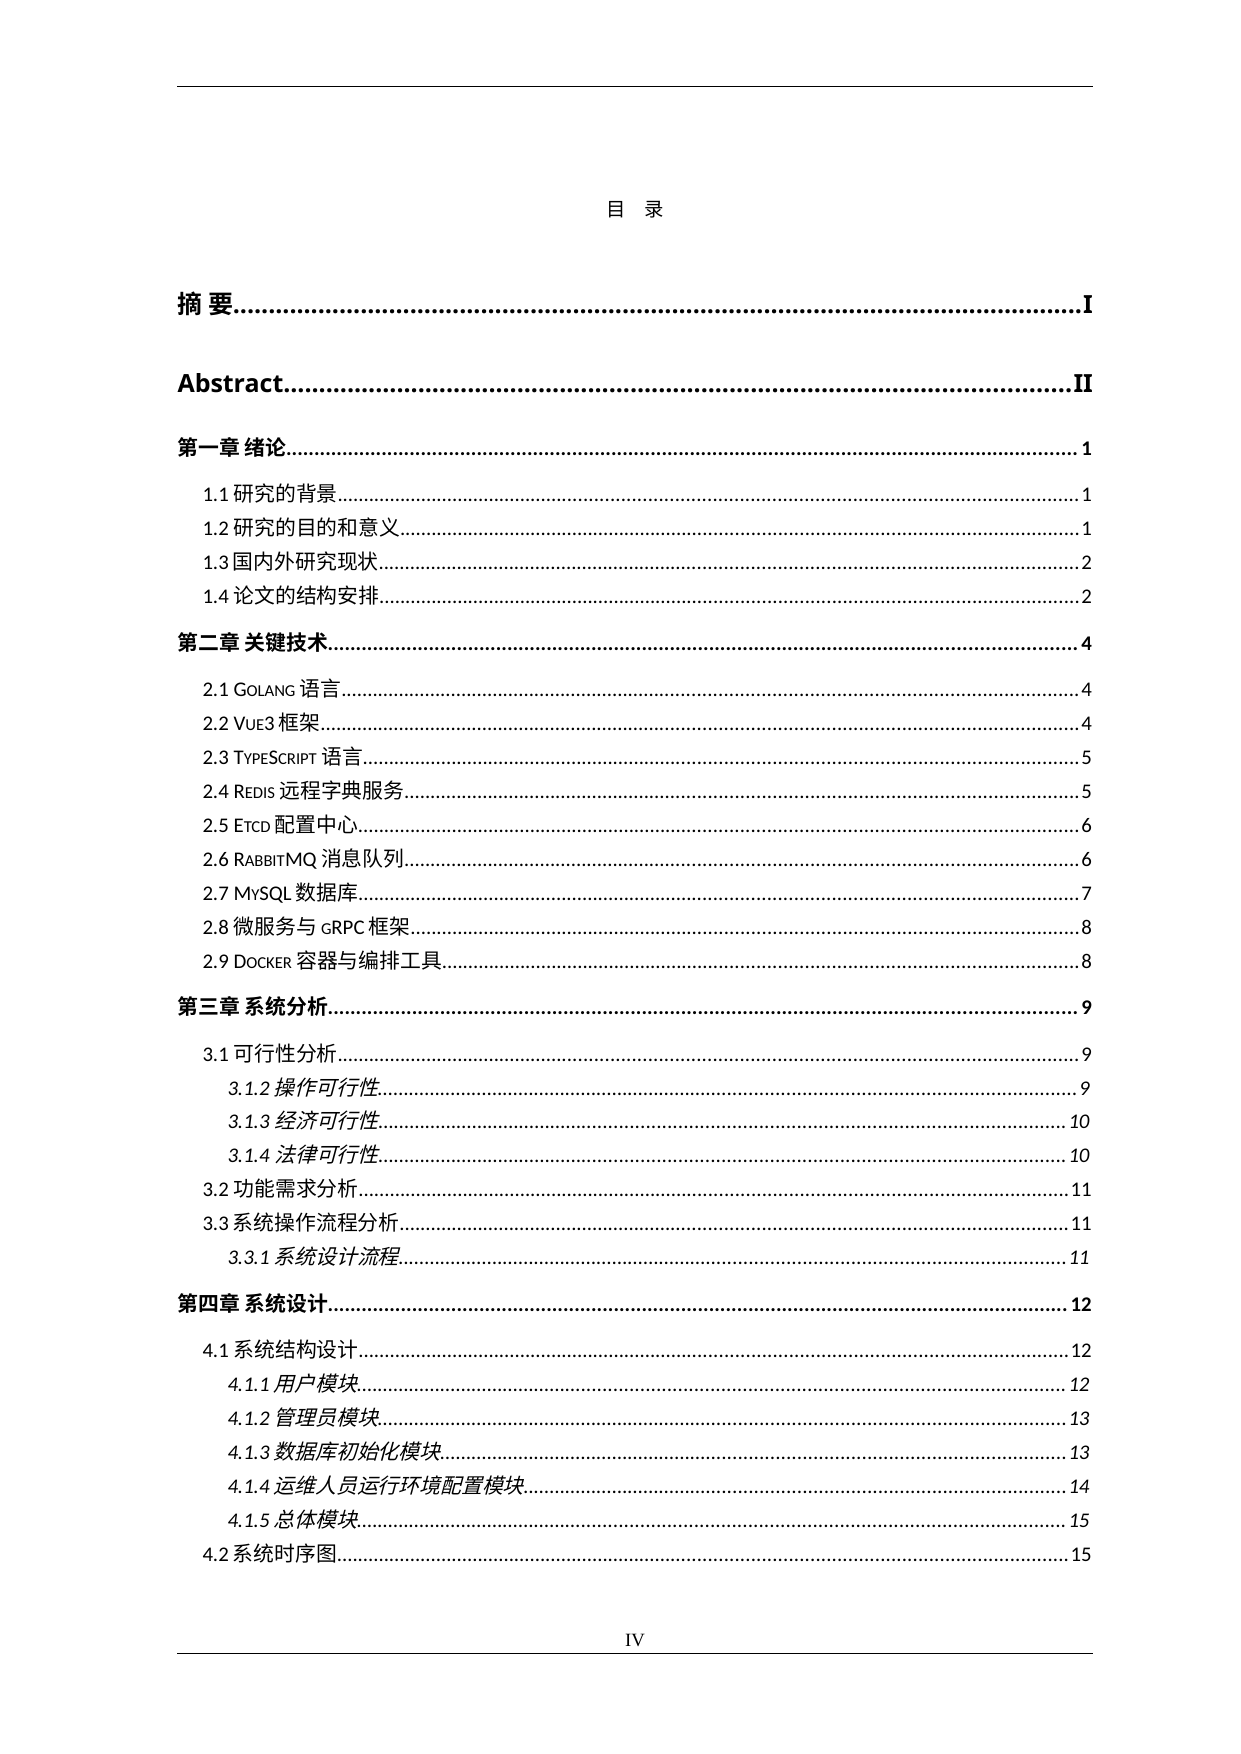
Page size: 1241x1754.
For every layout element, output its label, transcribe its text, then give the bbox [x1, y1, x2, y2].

text 3.1.3 经济可行性 10 [227, 1103, 1093, 1137]
text 1.1 研究的背景 1 [202, 476, 1093, 509]
text 2.4 Redis远程字典服务 5 [202, 772, 1093, 806]
text 第三章 系统分析 9 [177, 988, 1093, 1022]
text 第四章 系统设计 12 [177, 1285, 1093, 1319]
text 第二章 关键技术 4 [177, 624, 1093, 658]
text 2.6 RabbitMQ消息队列 6 [202, 840, 1093, 874]
text 3.1.4 法律可行性 10 [227, 1137, 1093, 1171]
text 4.1.2管理员模块 13 [227, 1399, 1093, 1433]
text 3.2 功能需求分析 11 [202, 1171, 1093, 1205]
text 2.9 Docker容器与编排工具 8 [202, 942, 1093, 976]
text 2.2 Vue3框架 4 [202, 704, 1093, 738]
text 1.3国内外研究现状 2 [202, 543, 1093, 577]
text 3.1 可行性分析 9 [202, 1035, 1093, 1069]
text 4.1 系统结构设计 12 [202, 1332, 1093, 1366]
text Abstract II [177, 349, 1093, 417]
text 1.2 研究的目的和意义 1 [202, 509, 1093, 543]
text 2.8 微服务与gRPC框架 8 [202, 908, 1093, 942]
text 3.1.2操作可行性 9 [227, 1069, 1093, 1103]
text 2.3 TypeScript语言 5 [202, 738, 1093, 772]
text 目 录 [177, 164, 1093, 232]
text 2.1 Golang语言 4 [202, 670, 1093, 704]
text 2.5 Etcd配置中心 6 [202, 806, 1093, 840]
text 第一章 绪论 1 [177, 429, 1093, 463]
text 4.2系统时序图 15 [202, 1535, 1093, 1569]
text 3.3系统操作流程分析 11 [202, 1205, 1093, 1239]
text 摘 要 I [177, 268, 1093, 336]
text 4.1.5总体模块 15 [227, 1501, 1093, 1535]
text 3.3.1系统设计流程 11 [227, 1239, 1093, 1273]
text 2.7 MySQL数据库 7 [202, 874, 1093, 908]
text 4.1.3数据库初始化模块 13 [227, 1433, 1093, 1467]
text 1.4 论文的结构安排 2 [202, 577, 1093, 611]
text 4.1.4运维人员运行环境配置模块 14 [227, 1467, 1093, 1501]
text 4.1.1用户模块 12 [227, 1366, 1093, 1399]
